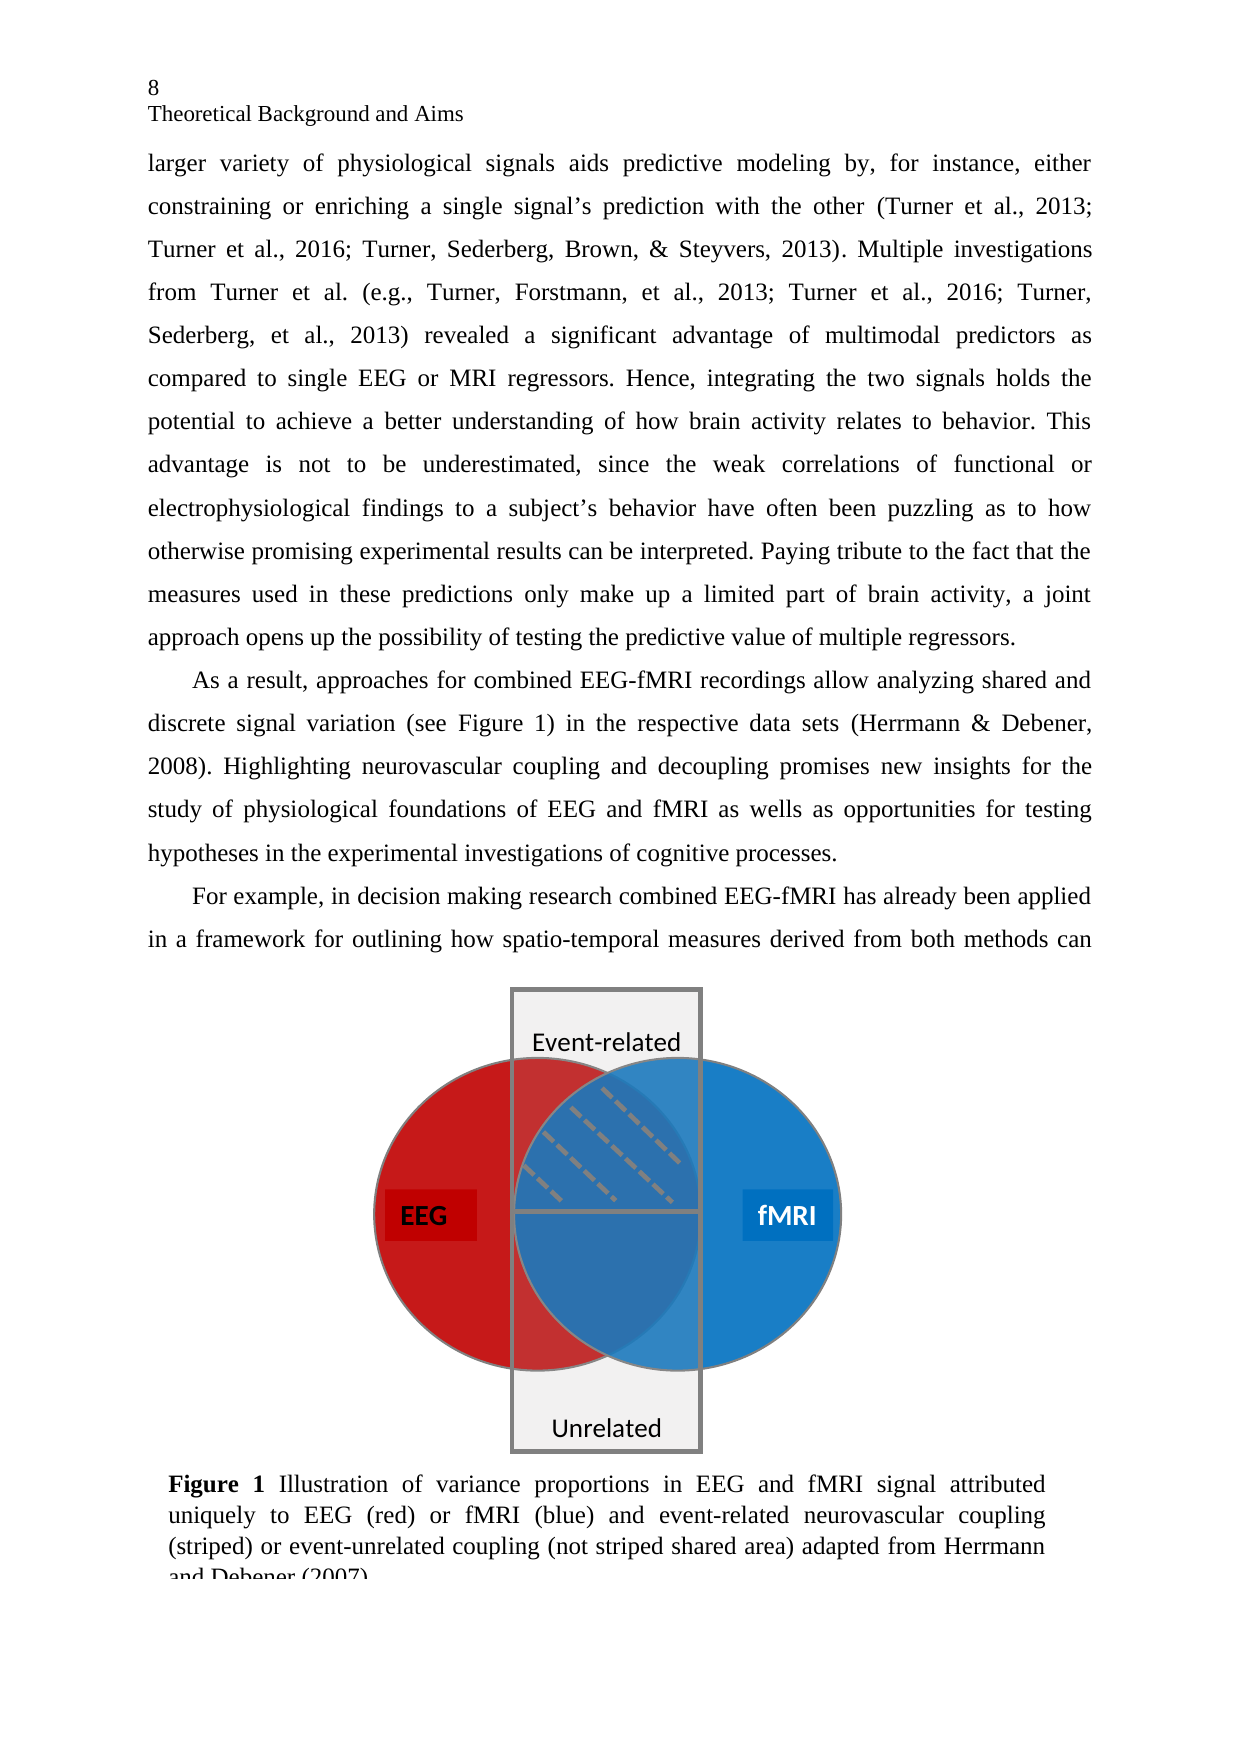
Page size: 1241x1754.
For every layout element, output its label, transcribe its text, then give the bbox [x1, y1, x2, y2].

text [148, 148, 1093, 651]
text As a result, approaches for combined EEG-fMRI recordings allow analyzing shared and discrete signal variation (see Figure 1) in the respective data sets (Herrmann & Debener, 2008). Highlighting neurovascular coupling and decoupling promises new insights for the study of physiological foundations of EEG and fMRI as wells as opportunities for testing hypotheses in the experimental investigations of cognitive processes. [148, 665, 1093, 866]
